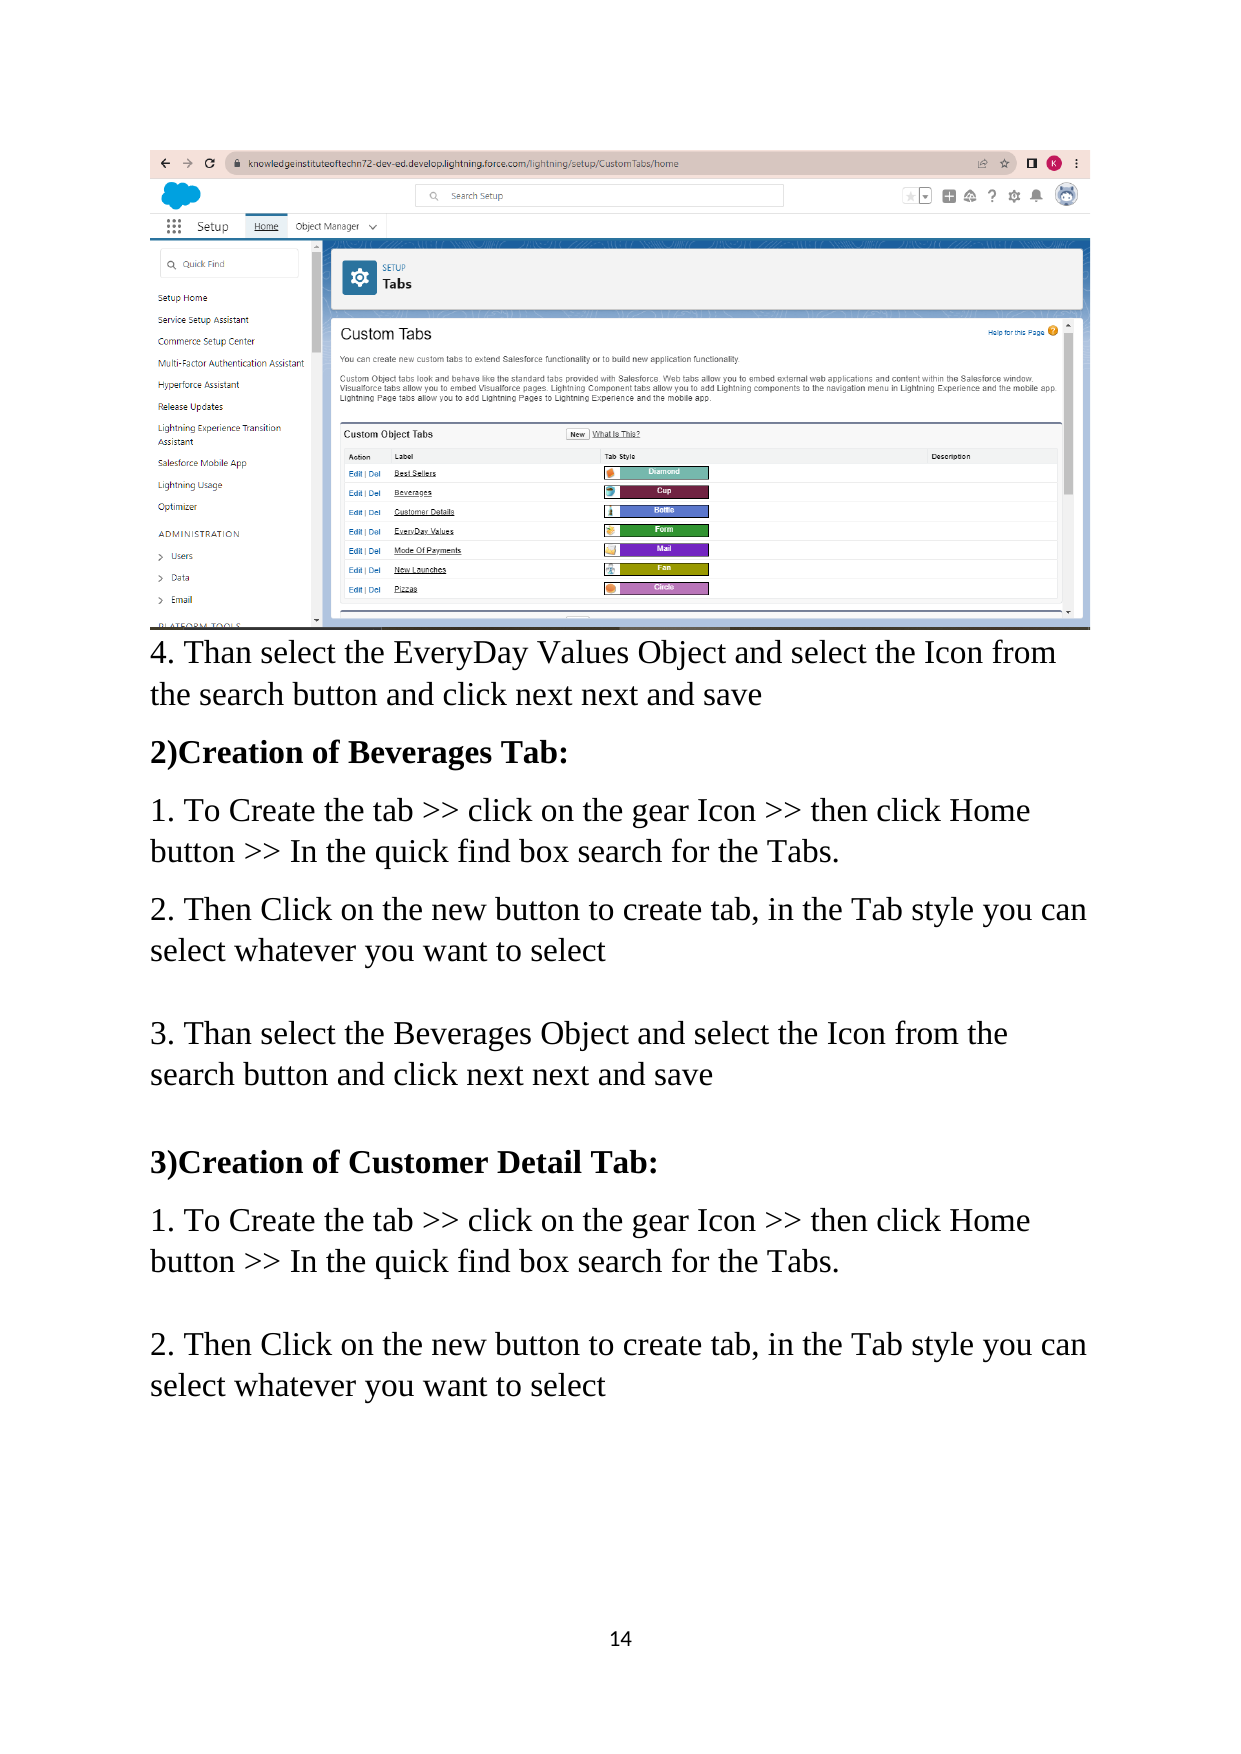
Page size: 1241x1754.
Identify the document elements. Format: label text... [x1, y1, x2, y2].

text 1. To Create the tab >> click on the gear Icon >> then click Home button >> In the quick find box search for the Tabs. [150, 790, 1090, 869]
text 2. Then Click on the new button to create tab, in the Tab style you can select whatever you want to select 3. Than select the Beverages Object and select the Icon from the search button and click next next and save [150, 889, 1090, 1123]
text 1. To Create the tab >> click on the gear Icon >> then click Home button >> In the quick find box search for the Tabs. 2. Then Click on the new button to create tab, in the Tab style you can select whatever you want to select 3. Than select the Customer Detail Object and select the Icon from the search button and click next next and save [150, 1200, 1090, 1445]
text 1. To Create the tab >> click on the gear Icon >> then click Home button >> In the quick find box search for the Tabs. 3. Then Click on the new button to create tab, in the Tab style you can select whatever you want to select 4. Than select the EveryDay Values Object and select the Icon from the search button and click next next and save [150, 630, 1090, 712]
picture [150, 150, 1091, 630]
text 3)Creation of Customer Detail Tab: [150, 1142, 1090, 1180]
text 2)Creation of Beverages Tab: [150, 732, 1090, 770]
